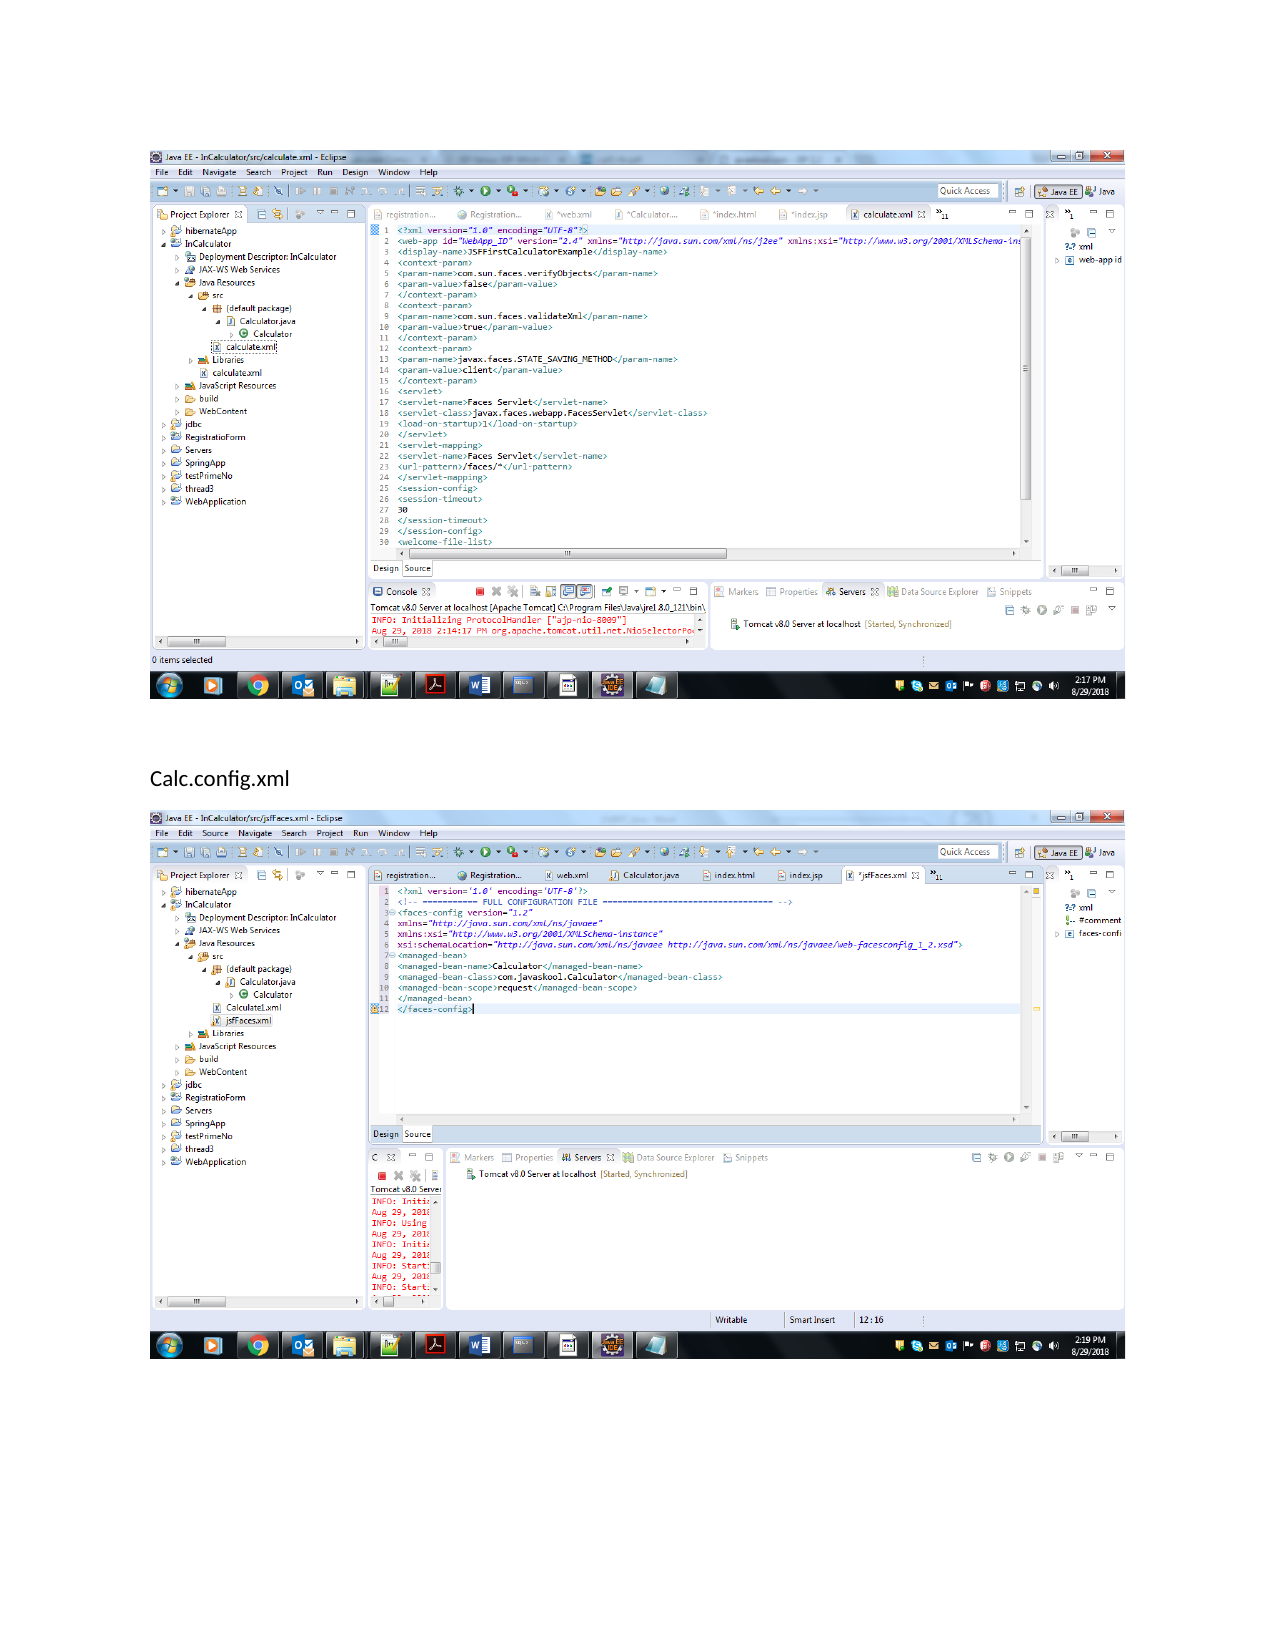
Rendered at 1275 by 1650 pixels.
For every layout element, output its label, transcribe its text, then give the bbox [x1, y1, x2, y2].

picture [150, 150, 1125, 699]
picture [150, 810, 1125, 1359]
text Calc.config.xml [150, 764, 1125, 792]
